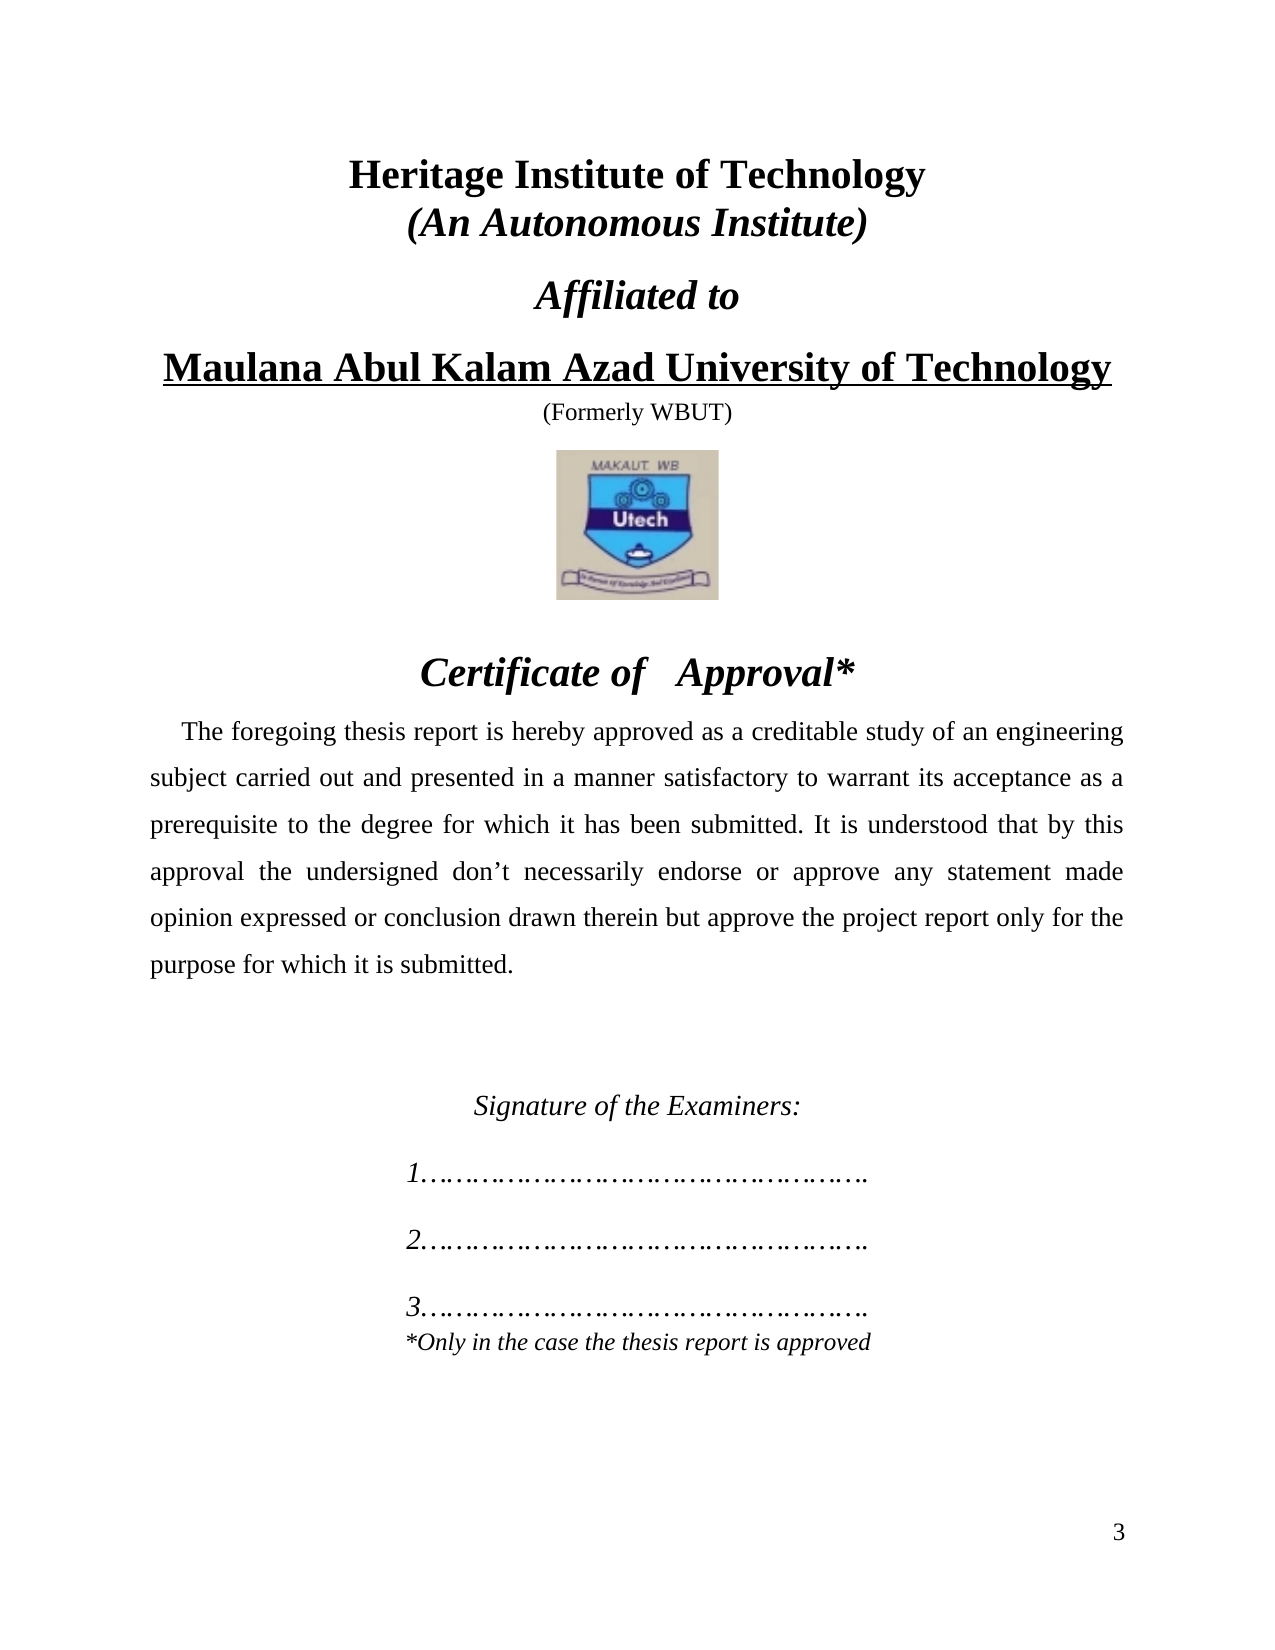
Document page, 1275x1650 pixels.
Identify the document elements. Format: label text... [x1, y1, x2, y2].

text The foregoing thesis report is hereby approved as a creditable study of an engineering subject carried out and presented in a manner satisfactory to warrant its acceptance as a prerequisite to the degree for which it has been submitted. It is understood that by this approval the undersigned don’t necessarily endorse or approve any statement made opinion expressed or conclusion drawn therein but approve the project report only for the purpose for which it is submitted. [150, 714, 1125, 979]
text (An Autonomous Institute) [150, 198, 1125, 246]
text Heritage Institute of Technology [150, 150, 1125, 198]
text Signature of the Examiners: [150, 1088, 1125, 1121]
text Affiliated to [150, 271, 1125, 319]
text 3……………………………………………. [150, 1289, 1125, 1323]
text 1……………………………………………. [150, 1155, 1125, 1188]
subtitle *Only in the case the thesis report is approved [150, 1327, 1125, 1356]
text (Formerly WBUT) [150, 397, 1125, 426]
picture [556, 450, 719, 600]
text Certificate of Approval* [150, 647, 1125, 695]
subtitle Maulana Abul Kalam Azad University of Technology [150, 343, 1125, 391]
text 2……………………………………………. [150, 1222, 1125, 1256]
